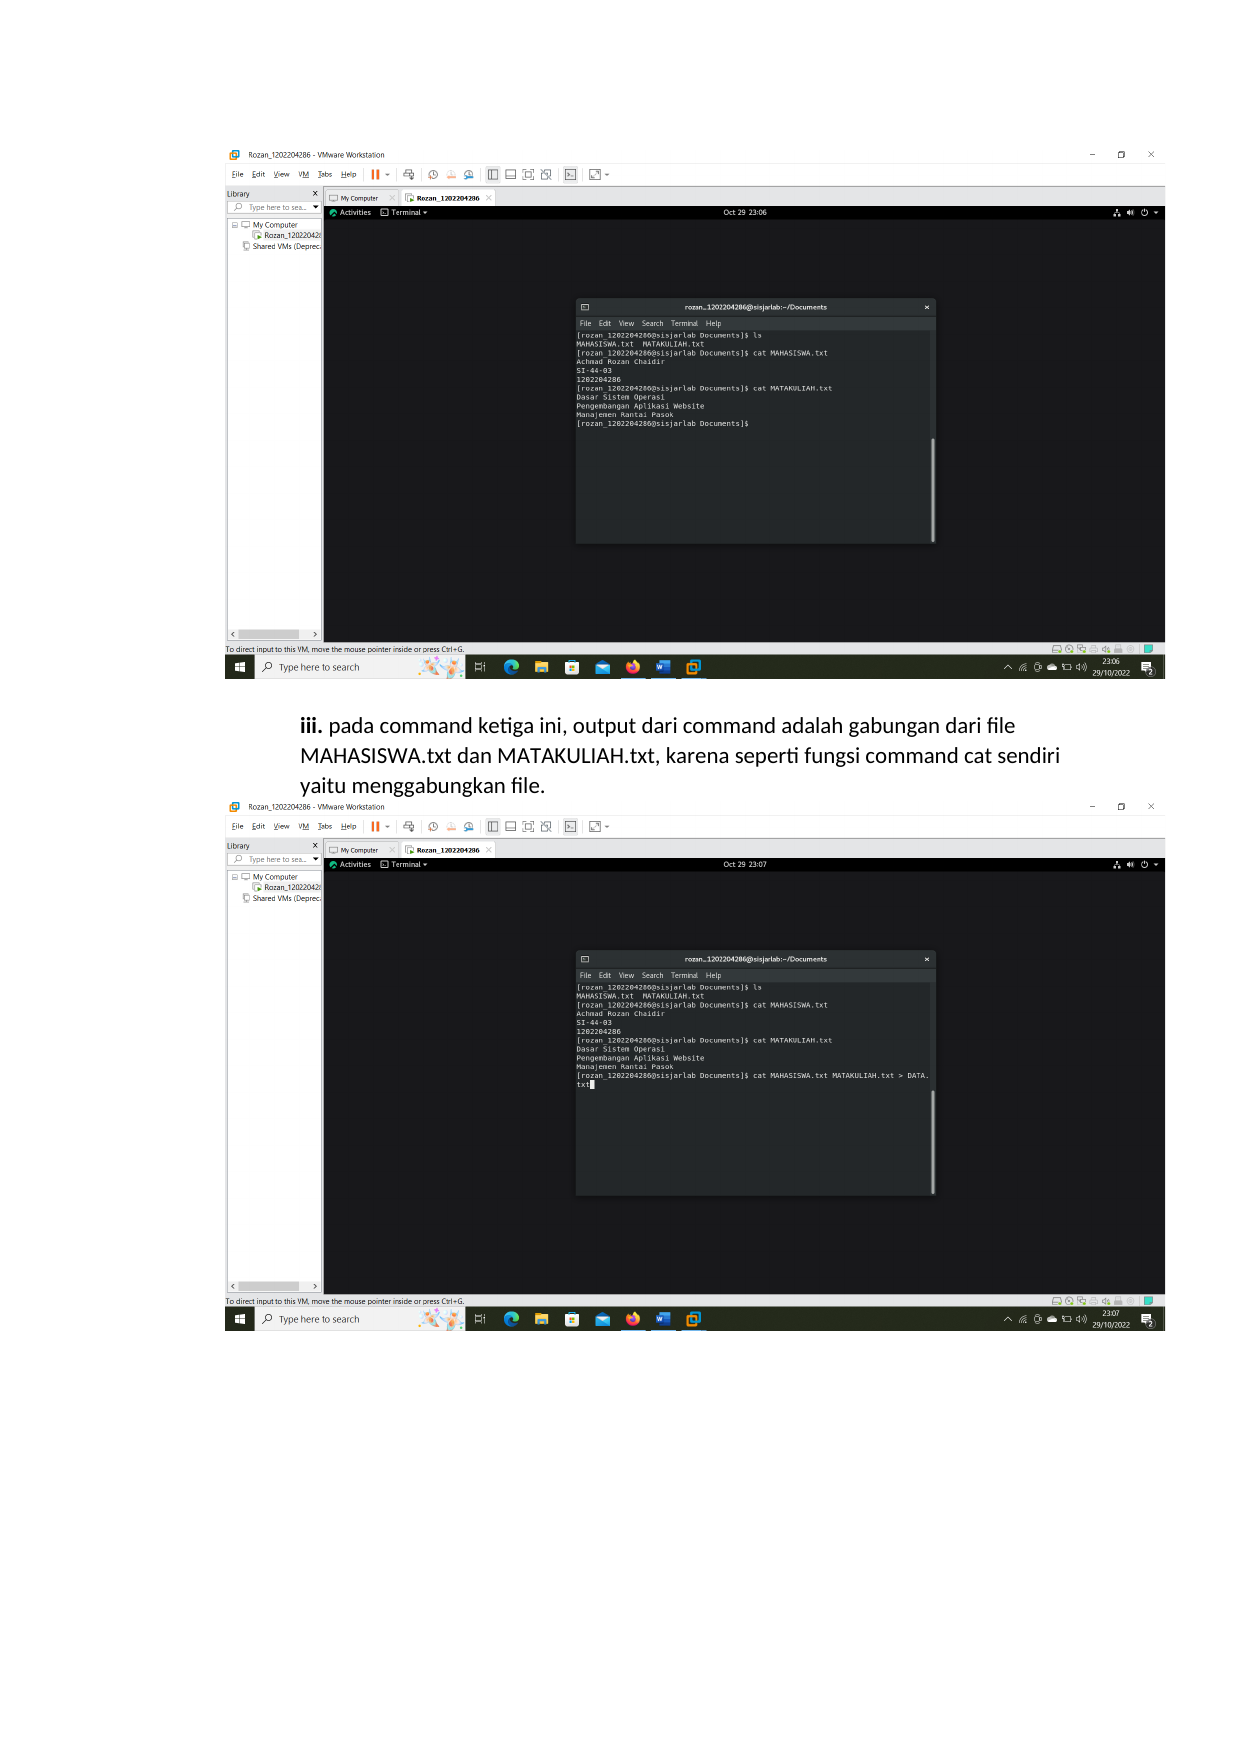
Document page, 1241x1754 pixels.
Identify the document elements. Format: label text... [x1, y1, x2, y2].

list iii. pada command ketiga ini, output dari command adalah gabungan dari file MAHASISWA.txt dan MATAKULIAH.txt, karena seperti fungsi command cat sendiri yaitu menggabungkan file. [300, 711, 1090, 800]
picture [225, 150, 1166, 679]
picture [225, 801, 1166, 1331]
